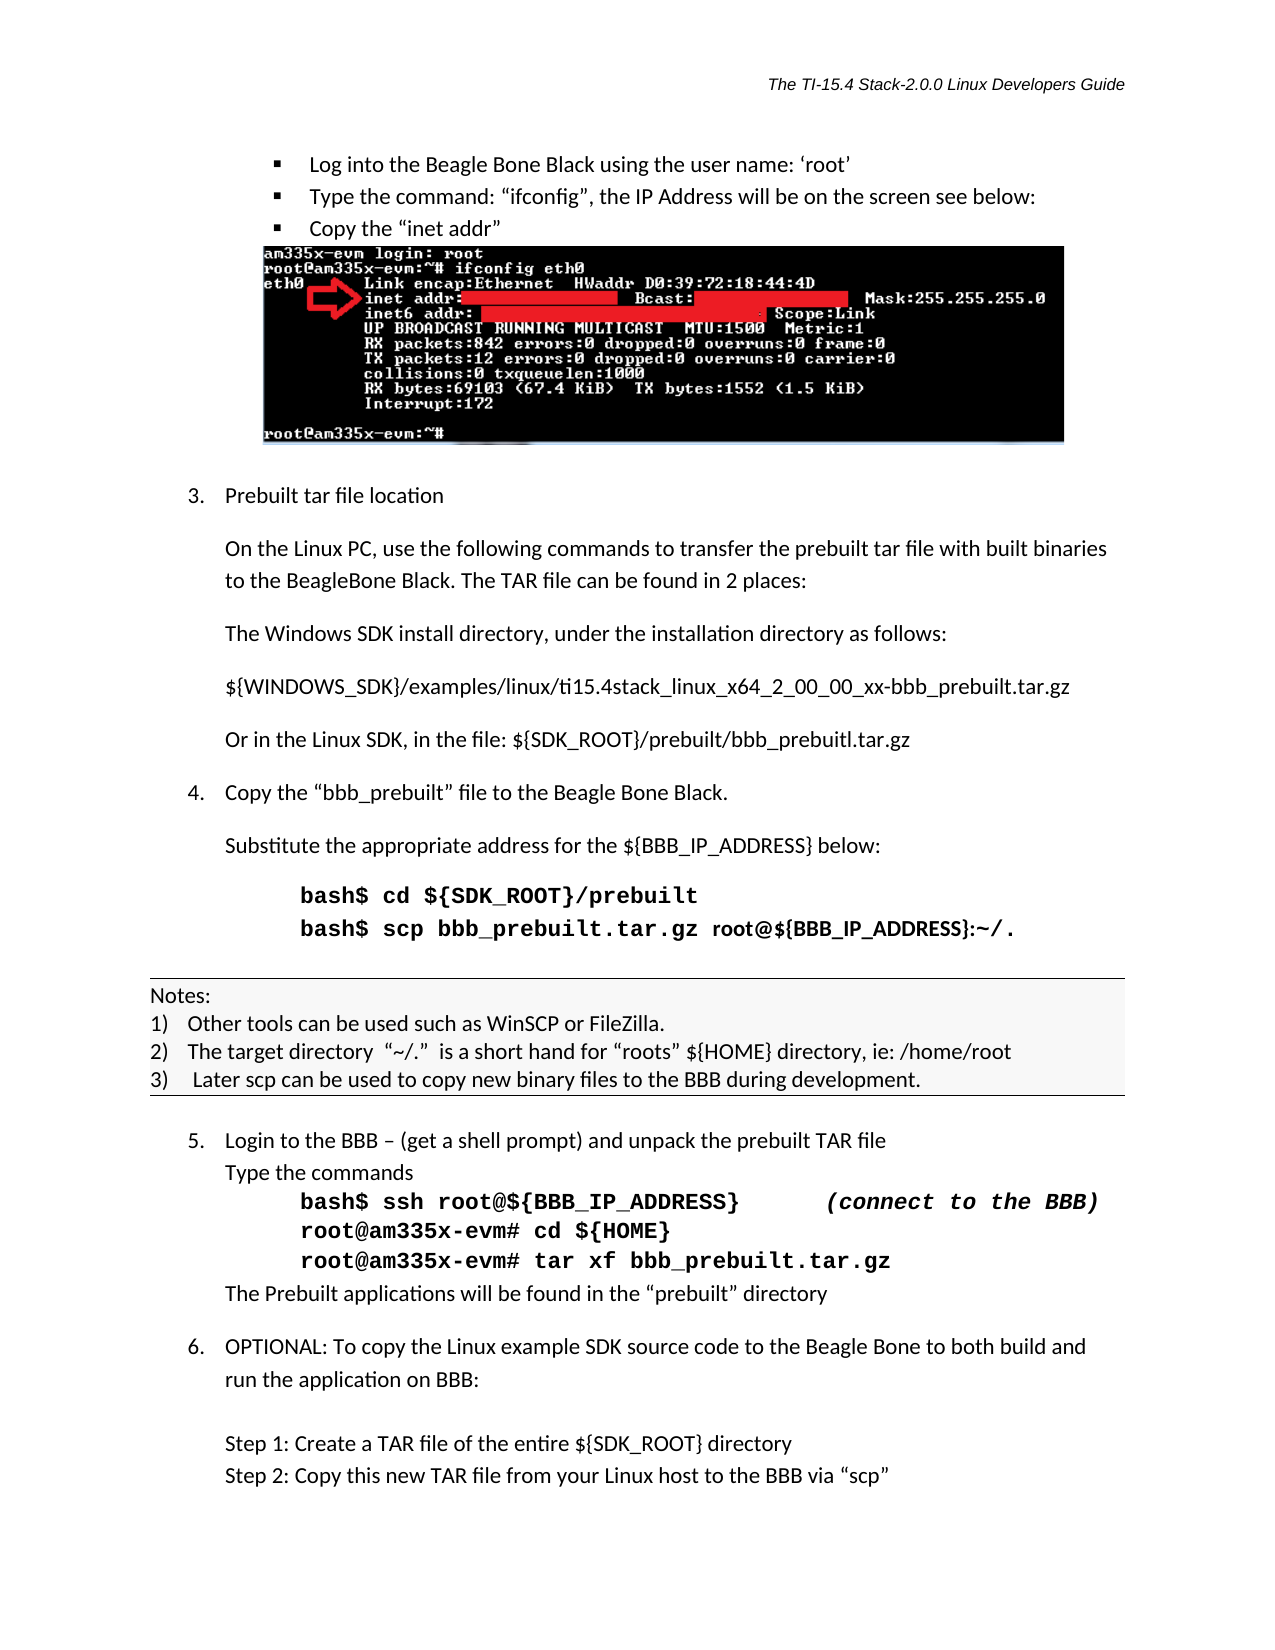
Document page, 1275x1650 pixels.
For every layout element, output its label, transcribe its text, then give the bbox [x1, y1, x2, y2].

list OPTIONAL: To copy the Linux example SDK source code to the Beagle Bone to both build and run the application on BBB: [187, 1332, 1125, 1393]
list Copy the “bbb_prebuilt” file to the Beagle Bone Black. [187, 778, 1125, 806]
list bash$ ssh root@${BBB_IP_ADDRESS} (connect to the BBB) [225, 1190, 1125, 1216]
list Step 1: Create a TAR file of the entire ${SDK_ROOT} directory [225, 1429, 1125, 1457]
text ${WINDOWS_SDK}/examples/linux/ti15.4stack_linux_x64_2_00_00_xx-bbb_prebuilt.tar.gz [225, 672, 1125, 700]
list Prebuilt tar file location [187, 481, 1125, 509]
list root@am335x-evm# cd ${HOME} [225, 1220, 1125, 1246]
list Log into the Beagle Bone Black using the user name: ‘root’ [272, 150, 1125, 178]
list The target directory “~/.” is a short hand for “roots” ${HOME} directory, ie: /home/root [150, 1037, 1125, 1062]
text The Windows SDK install directory, under the installation directory as follows: [225, 619, 1125, 647]
text Substitute the appropriate address for the ${BBB_IP_ADDRESS} below: [225, 831, 1125, 859]
text Or in the Linux SDK, in the file: ${SDK_ROOT}/prebuilt/bbb_prebuitl.tar.gz [225, 725, 1125, 753]
text The Prebuilt applications will be found in the “prebuilt” directory [225, 1279, 1125, 1307]
list Type the commands [225, 1158, 1125, 1186]
list Copy the “inet addr” [272, 214, 1125, 242]
text Notes: [150, 979, 1125, 1009]
list Later scp can be used to copy new binary files to the BBB during development. [150, 1062, 1125, 1095]
list Other tools can be used such as WinSCP or FileZilla. [150, 1009, 1125, 1037]
list Login to the BBB – (get a shell prompt) and unpack the prebuilt TAR file [187, 1126, 1125, 1154]
picture [262, 246, 1065, 445]
text bash$ cd ${SDK_ROOT}/prebuilt [300, 884, 1125, 910]
list Step 2: Copy this new TAR file from your Linux host to the BBB via “scp” [225, 1461, 1125, 1489]
list Type the command: “ifconfig”, the IP Address will be on the screen see below: [272, 182, 1125, 210]
text bash$ scp bbb_prebuilt.tar.gz root@${BBB_IP_ADDRESS}:~/. [300, 914, 1125, 943]
text On the Linux PC, use the following commands to transfer the prebuilt tar file with built binaries to the BeagleBone Black. The TAR file can be found in 2 places: [225, 534, 1125, 594]
list root@am335x-evm# tar xf bbb_prebuilt.tar.gz [225, 1250, 1125, 1276]
